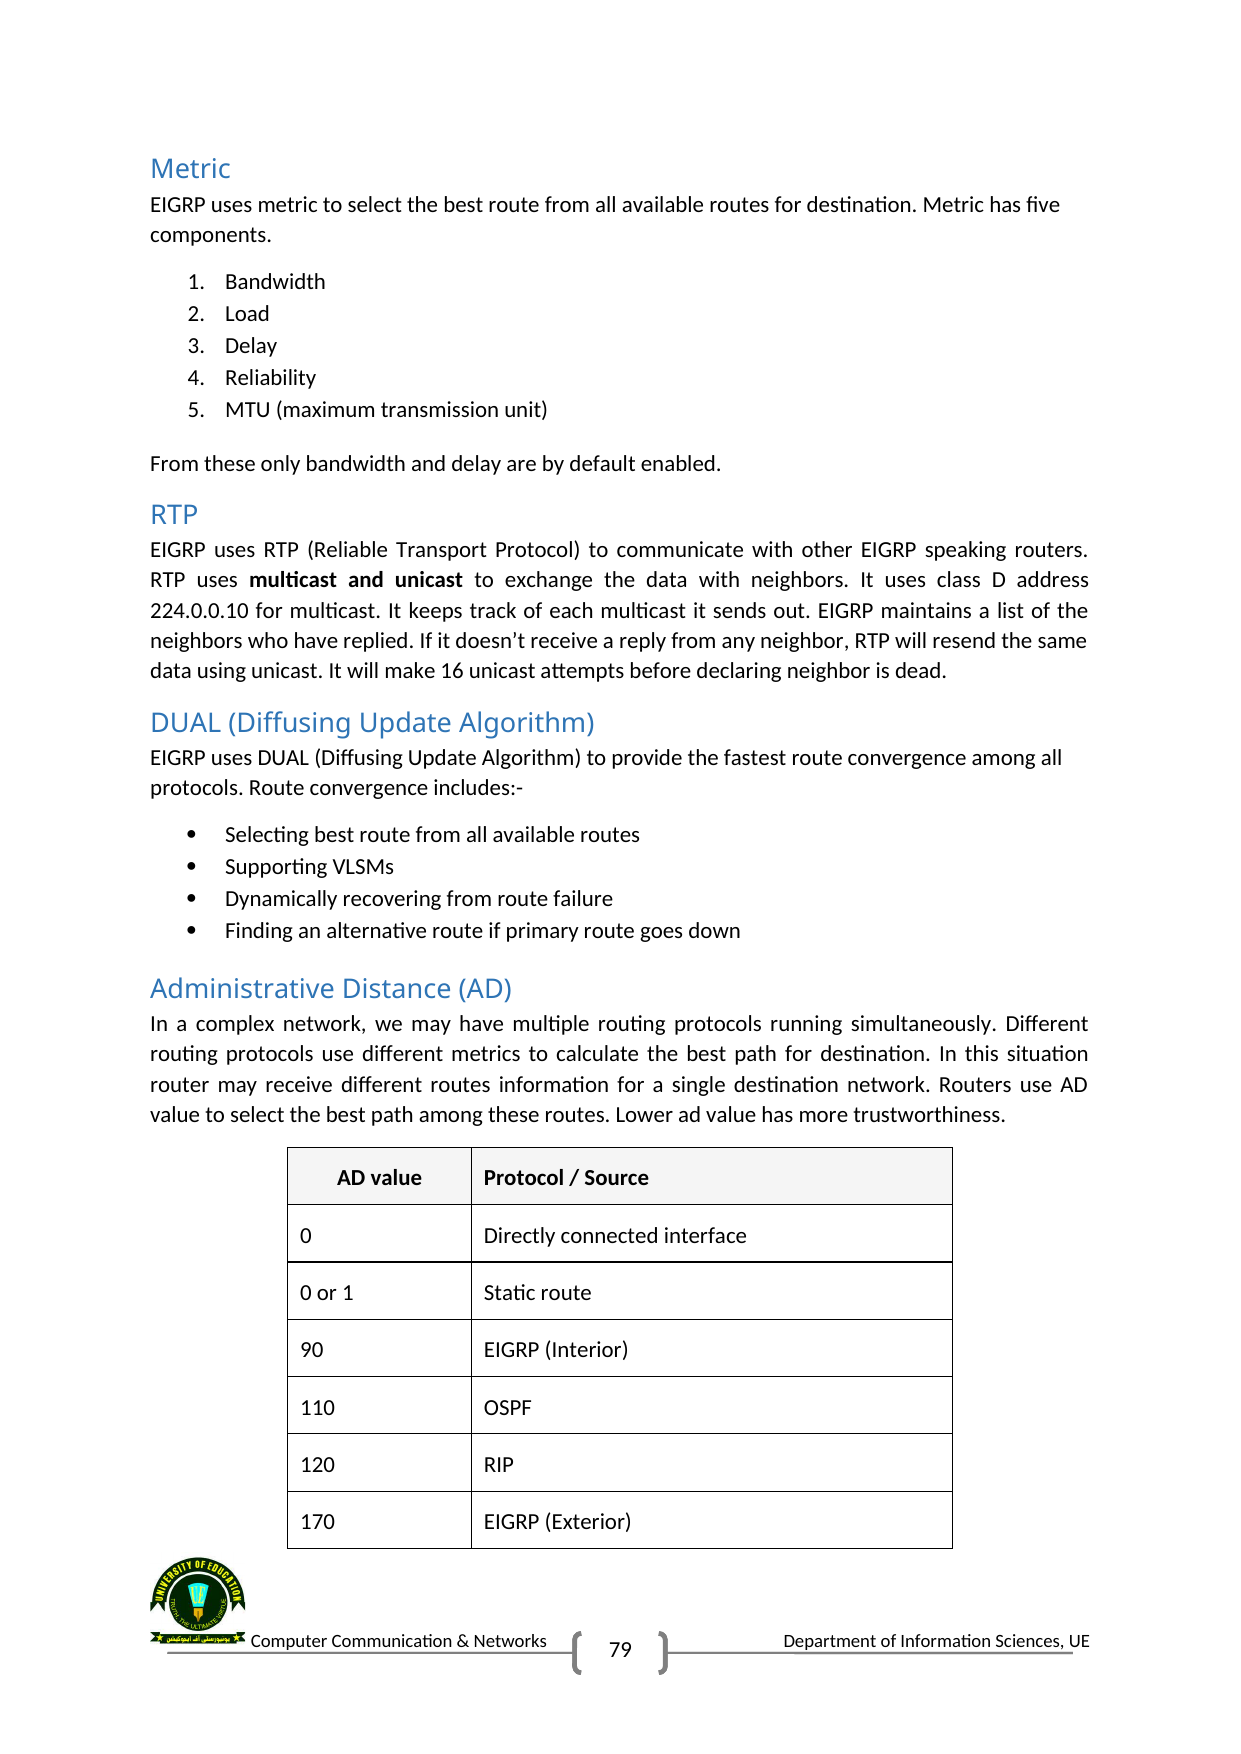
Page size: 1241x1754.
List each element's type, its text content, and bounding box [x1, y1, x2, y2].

table_cell EIGRP (Exterior) [472, 1492, 952, 1548]
list Selecting best route from all available routes [187, 820, 1090, 848]
list MTU (maximum transmission unit) [187, 396, 1090, 424]
table_cell Directly connected interface [472, 1205, 952, 1261]
text In a complex network, we may have multiple routing protocols running simultaneously. Different routing protocols use different metrics to calculate the best path for destination. In this situation router may receive different routes information for a single destination network. Routers use AD value to select the best path among these routes. Lower ad value has more trustworthiness. [150, 1009, 1090, 1128]
subtitle DUAL (Diffusing Update Algorithm) [150, 703, 1090, 740]
table_cell 110 [288, 1377, 471, 1433]
list Finding an alternative route if primary route goes down [187, 916, 1090, 944]
text EIGRP uses DUAL (Diffusing Update Algorithm) to provide the fastest route convergence among all protocols. Route convergence includes:- [150, 743, 1090, 801]
table_cell OSPF [472, 1377, 952, 1433]
table_header Protocol / Source [472, 1148, 952, 1204]
table_cell 170 [288, 1492, 471, 1548]
list Bandwidth [187, 267, 1090, 295]
table_cell 0 or 1 [288, 1263, 471, 1319]
text EIGRP uses metric to select the best route from all available routes for destination. Metric has five components. [150, 190, 1090, 248]
table_cell EIGRP (Interior) [472, 1320, 952, 1376]
picture [150, 1552, 246, 1648]
table_cell 120 [288, 1434, 471, 1491]
list Load [187, 299, 1090, 327]
list Dynamically recovering from route failure [187, 884, 1090, 912]
text From these only bandwidth and delay are by default enabled. [150, 449, 1090, 477]
subtitle RTP [150, 496, 1090, 532]
table_header AD value [288, 1148, 471, 1204]
table_cell 0 [288, 1205, 471, 1261]
subtitle Metric [150, 150, 1090, 187]
list Delay [187, 331, 1090, 359]
list Reliability [187, 363, 1090, 391]
table_cell 90 [288, 1320, 471, 1376]
text EIGRP uses RTP (Reliable Transport Protocol) to communicate with other EIGRP speaking routers. RTP uses multicast and unicast to exchange the data with neighbors. It uses class D address 224.0.0.10 for multicast. It keeps track of each multicast it sends out. EIGRP maintains a list of the neighbors who have replied. If it doesn’t receive a reply from any neighbor, RTP will resend the same data using unicast. It will make 16 unicast attempts before declaring neighbor is dead. [150, 535, 1090, 684]
list Supporting VLSMs [187, 852, 1090, 880]
subtitle Administrative Distance (AD) [150, 969, 1090, 1006]
table_cell RIP [472, 1434, 952, 1491]
table_cell Static route [472, 1263, 952, 1319]
